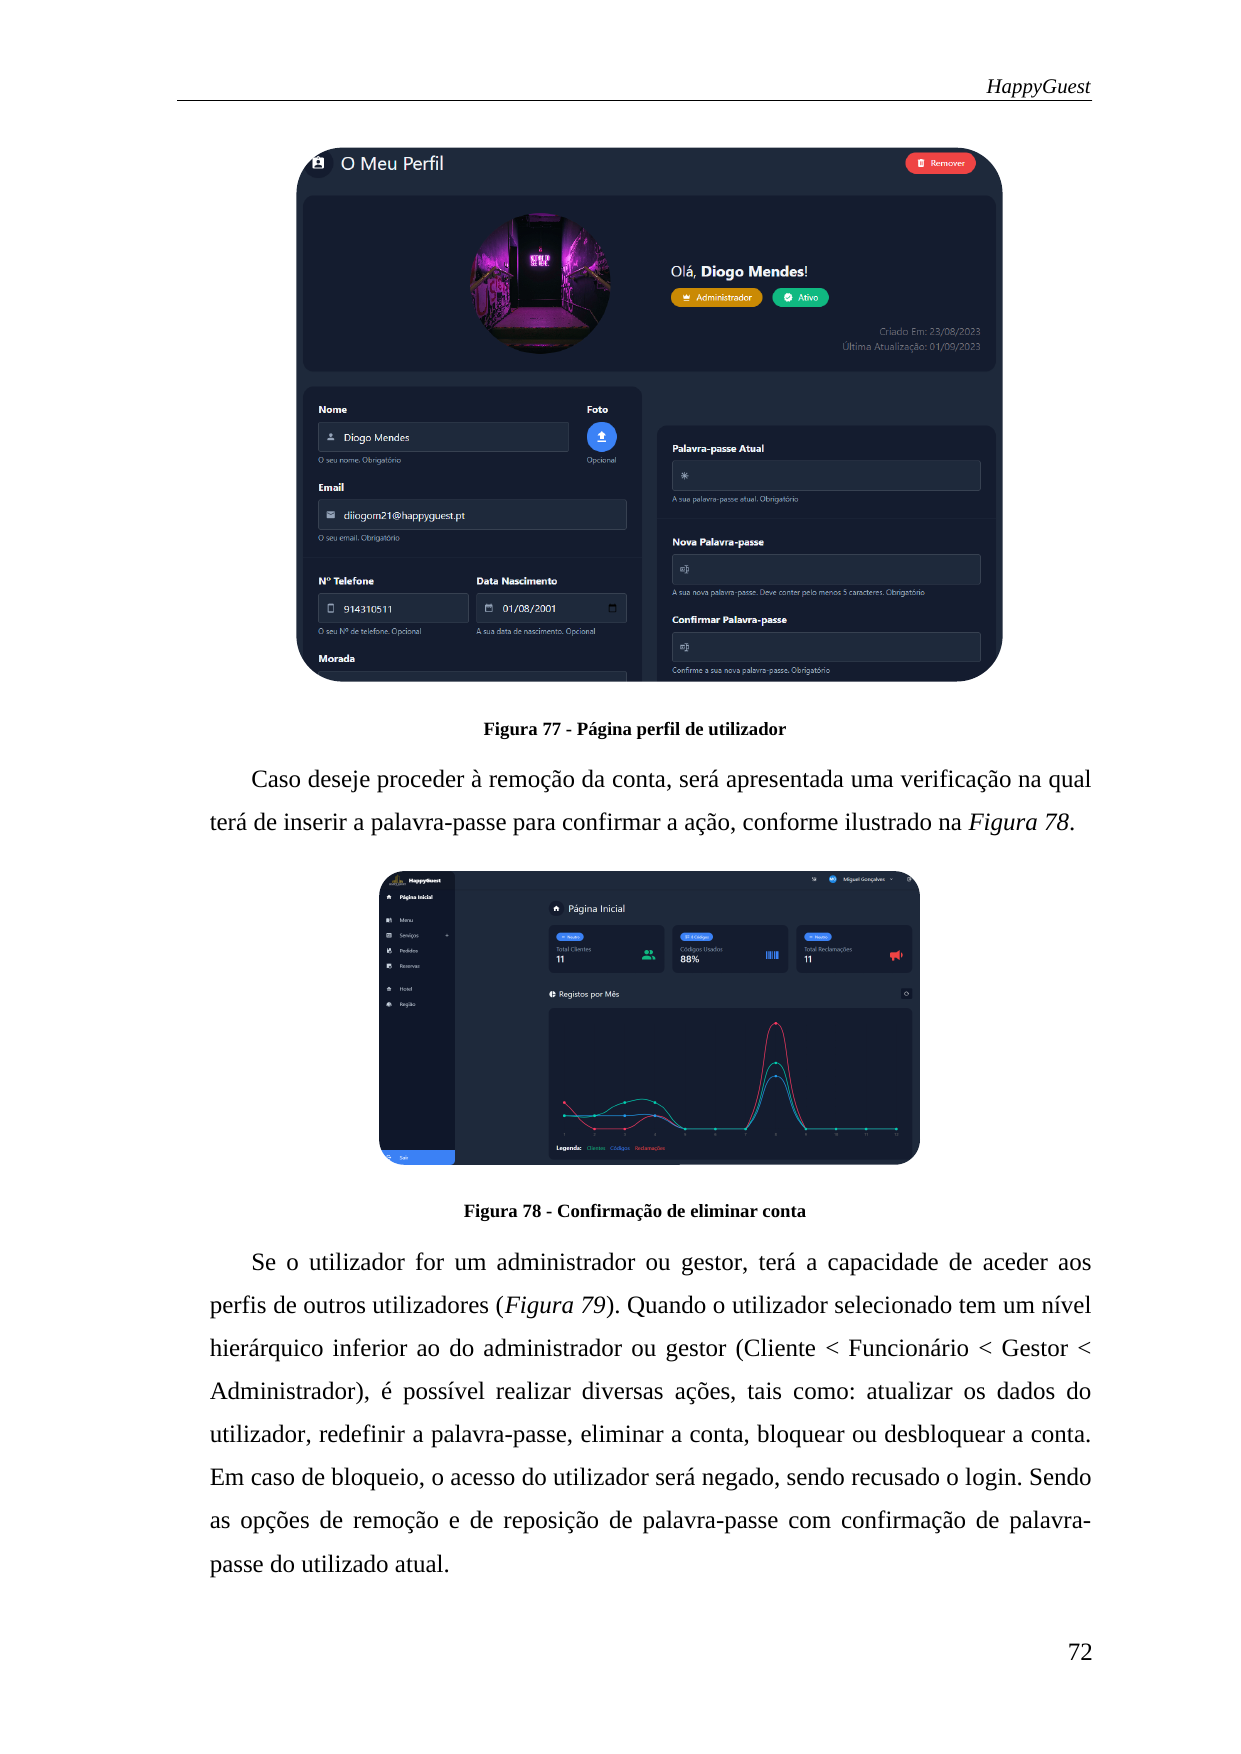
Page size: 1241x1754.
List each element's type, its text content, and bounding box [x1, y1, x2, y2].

text Se o utilizador for um administrador ou gestor, terá a capacidade de aceder aos perfis de outros utilizadores (Figura 79). Quando o utilizador selecionado tem um nível hierárquico inferior ao do administrador ou gestor (Cliente < Funcionário < Gestor < Administrador), é possível realizar diversas ações, tais como: atualizar os dados do utilizador, redefinir a palavra-passe, eliminar a conta, bloquear ou desbloquear a conta. Em caso de bloqueio, o acesso do utilizador será negado, sendo recusado o login. Sendo as opções de remoção e de reposição de palavra-passe com confirmação de palavra-passe do utilizado atual. [209, 1247, 1092, 1577]
picture [296, 147, 1003, 682]
text Caso deseje proceder à remoção da conta, será apresentada uma verificação na qual terá de inserir a palavra-passe para confirmar a ação, conforme ilustrado na Figura 78. [209, 764, 1092, 836]
picture [379, 871, 921, 1165]
